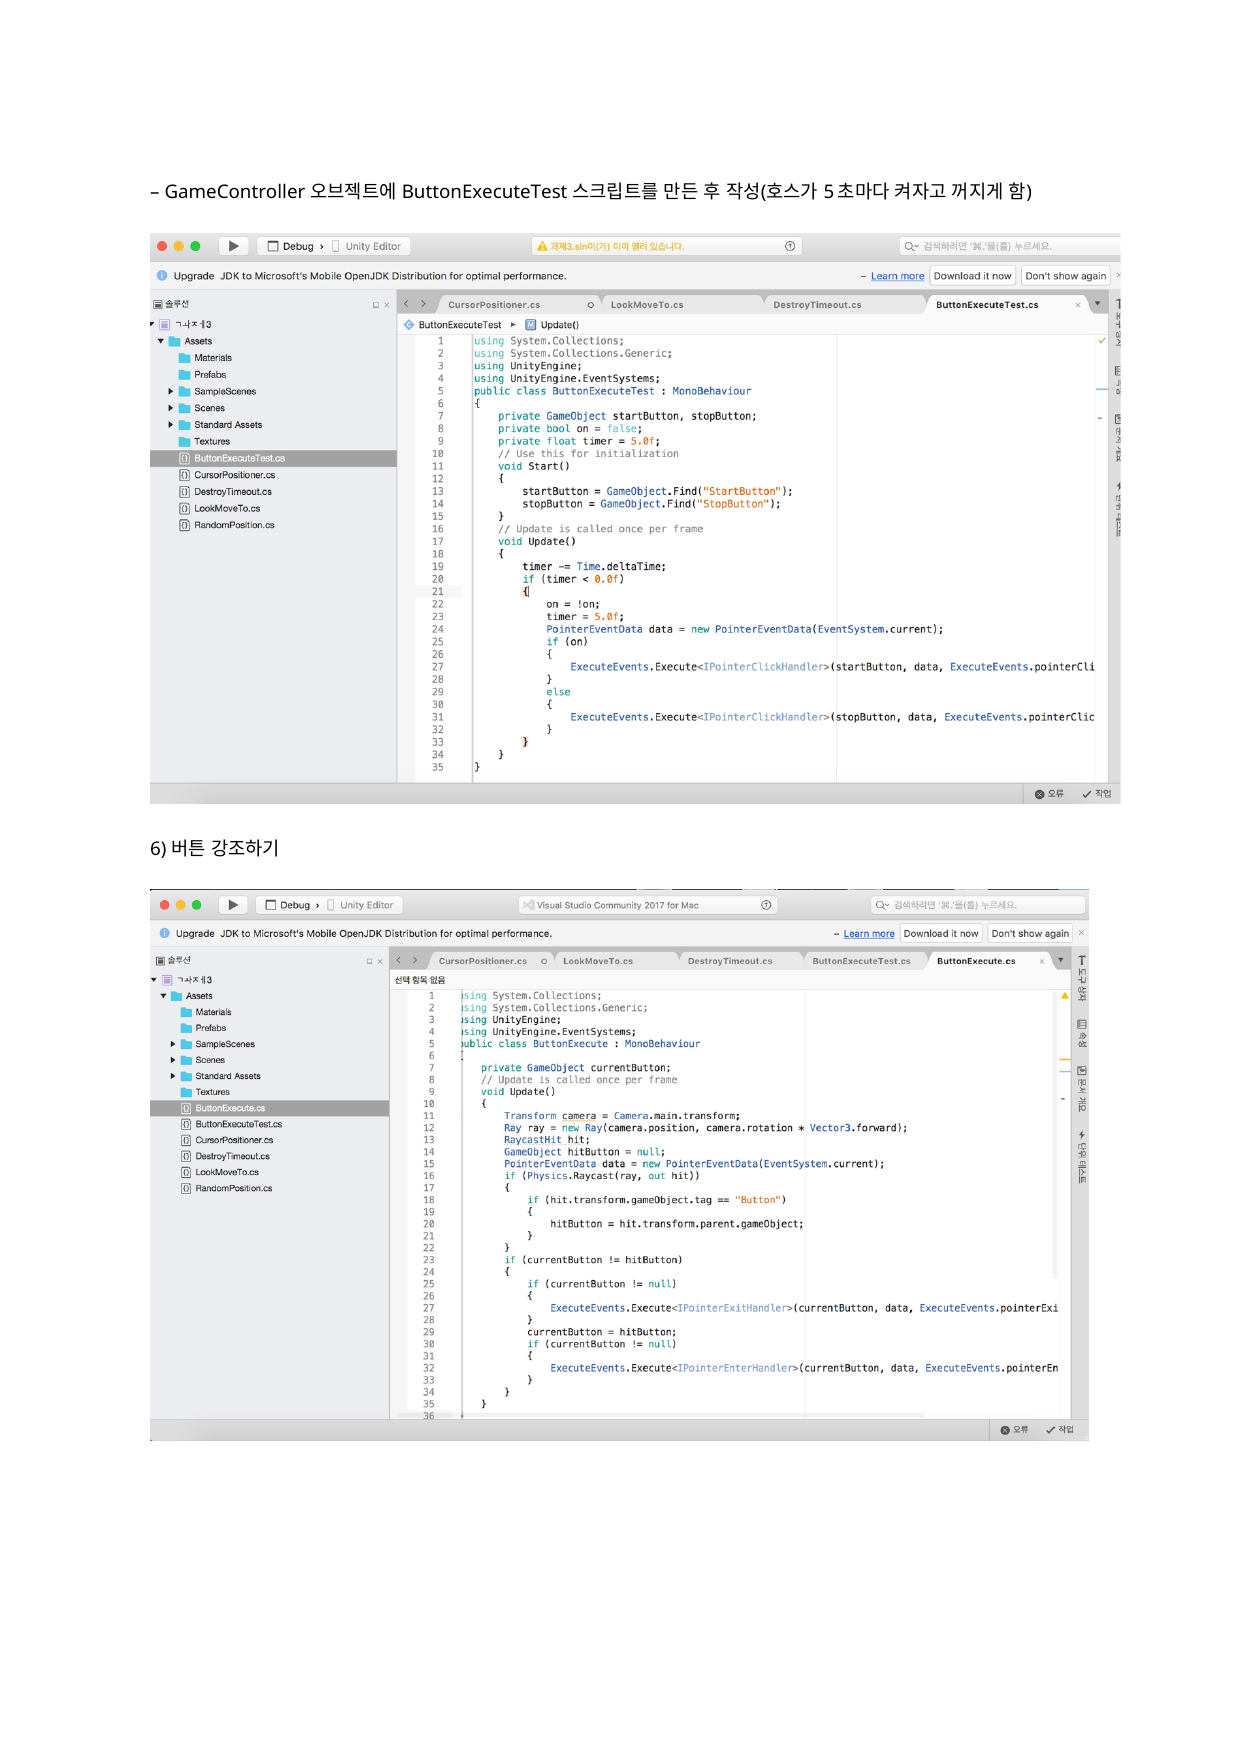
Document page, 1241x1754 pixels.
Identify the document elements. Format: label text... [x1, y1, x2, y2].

picture [150, 233, 1121, 804]
text – GameController 오브젝트에 ButtonExecuteTest 스크립트를 만든 후 작성(호스가 5초마다 켜자고 꺼지게 함) [150, 177, 1090, 204]
text 6) 버튼 강조하기 [150, 833, 1090, 860]
picture [150, 889, 1089, 1441]
